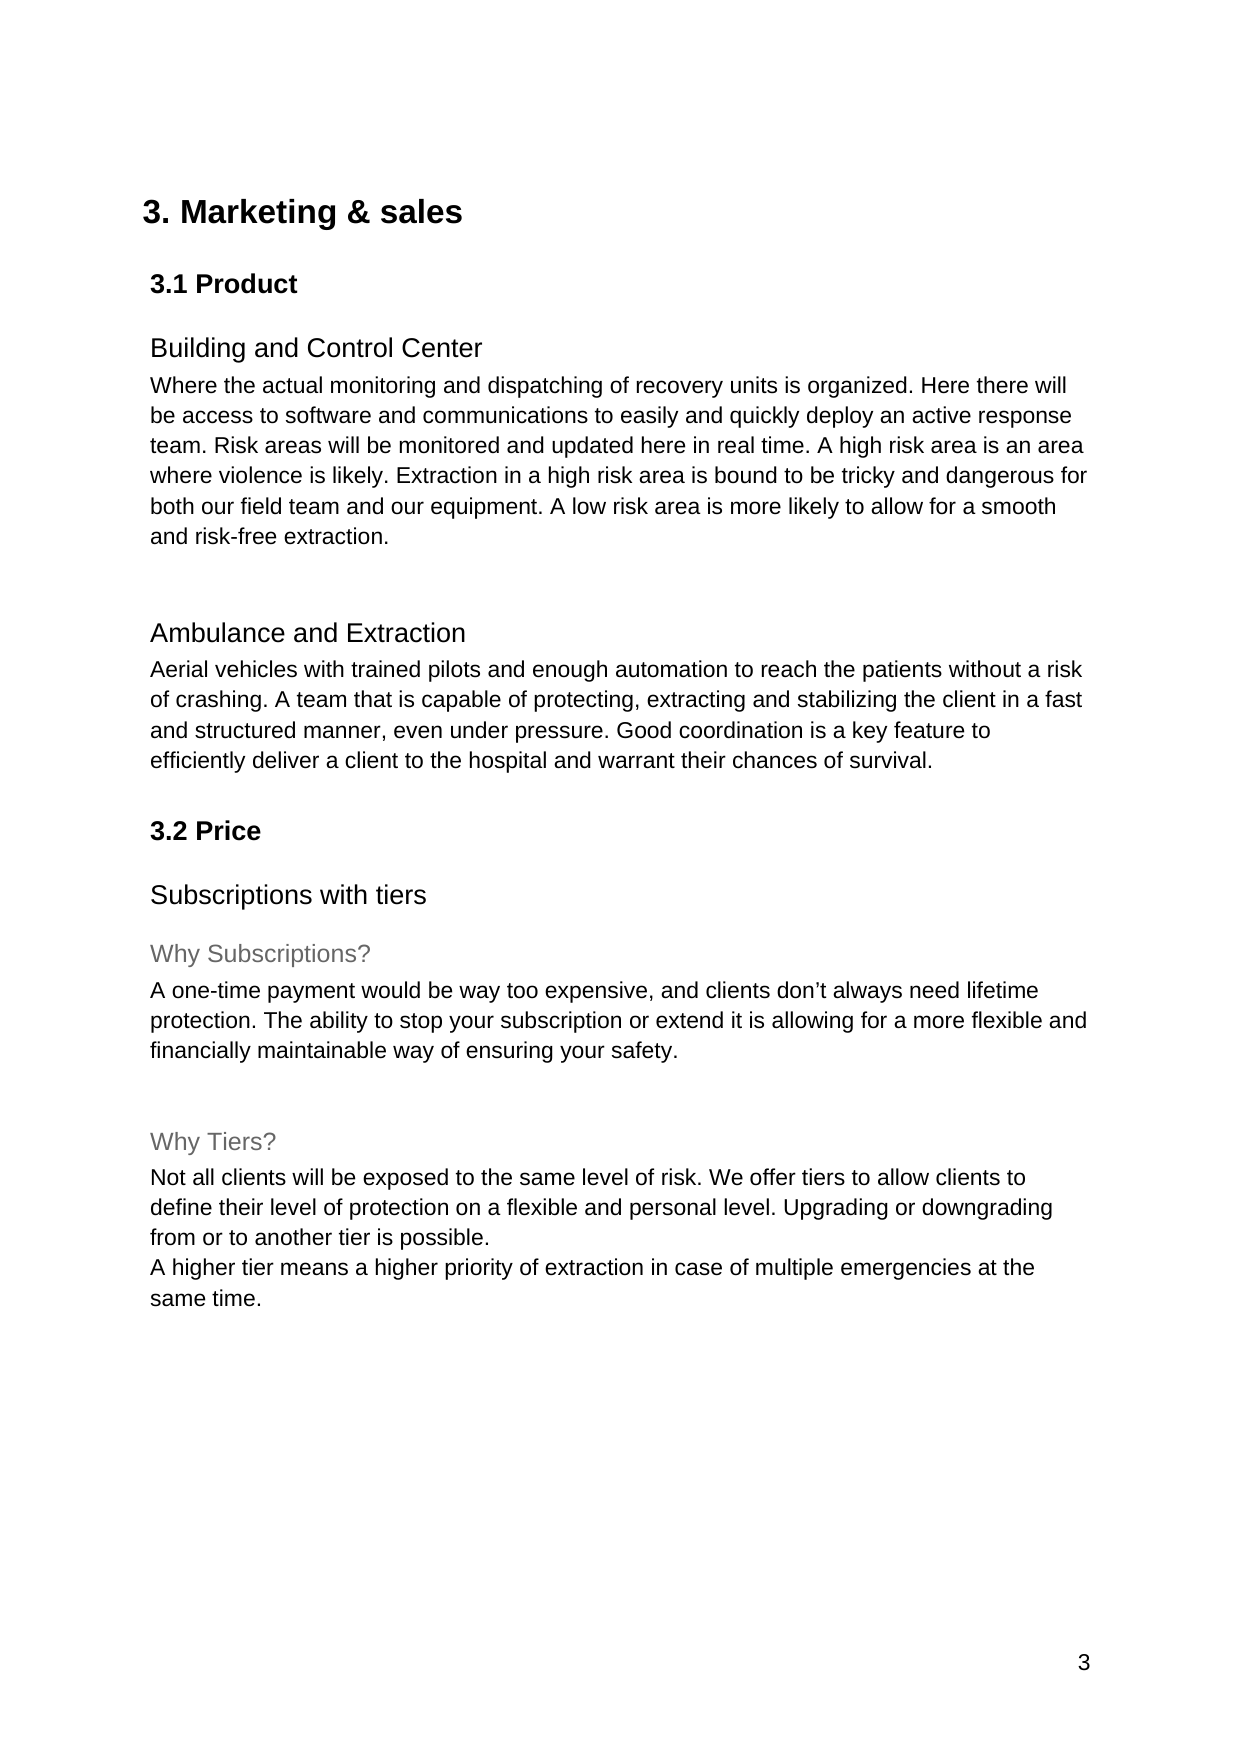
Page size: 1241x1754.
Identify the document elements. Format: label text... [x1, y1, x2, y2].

text A one-time payment would be way too expensive, and clients don’t always need lifetime protection. The ability to stop your subscription or extend it is allowing for a more flexible and financially maintainable way of ensuring your safety. [150, 977, 1090, 1063]
subtitle Marketing & sales [142, 192, 1090, 230]
subtitle Why Tiers? [150, 1127, 1090, 1155]
subtitle 3.2 Price [150, 814, 1090, 846]
text A higher tier means a higher priority of extraction in case of multiple emergencies at the same time. [150, 1254, 1090, 1311]
subtitle Subscriptions with tiers [150, 879, 1090, 910]
text Not all clients will be exposed to the same level of risk. We offer tiers to allow clients to define their level of protection on a flexible and personal level. Upgrading or downgrading from or to another tier is possible. [150, 1164, 1090, 1250]
subtitle Why Subscriptions? [150, 939, 1090, 968]
subtitle Ambulance and Extraction [150, 617, 1090, 648]
text Aerial vehicles with trained pilots and enough automation to reach the patients without a risk of crashing. A team that is capable of protecting, extracting and stabilizing the client in a fast and structured manner, even under pressure. Good coordination is a key feature to efficiently deliver a client to the hospital and warrant their chances of survival. [150, 656, 1090, 773]
subtitle 3.1 Product [150, 268, 1090, 299]
subtitle Building and Control Center [150, 332, 1090, 363]
text Where the actual monitoring and dispatching of recovery units is organized. Here there will be access to software and communications to easily and quickly deploy an active response team. Risk areas will be monitored and updated here in real time. A high risk area is an area where violence is likely. Extraction in a high risk area is bound to be tricky and dangerous for both our field team and our equipment. A low risk area is more likely to allow for a smooth and risk-free extraction. [150, 372, 1090, 549]
